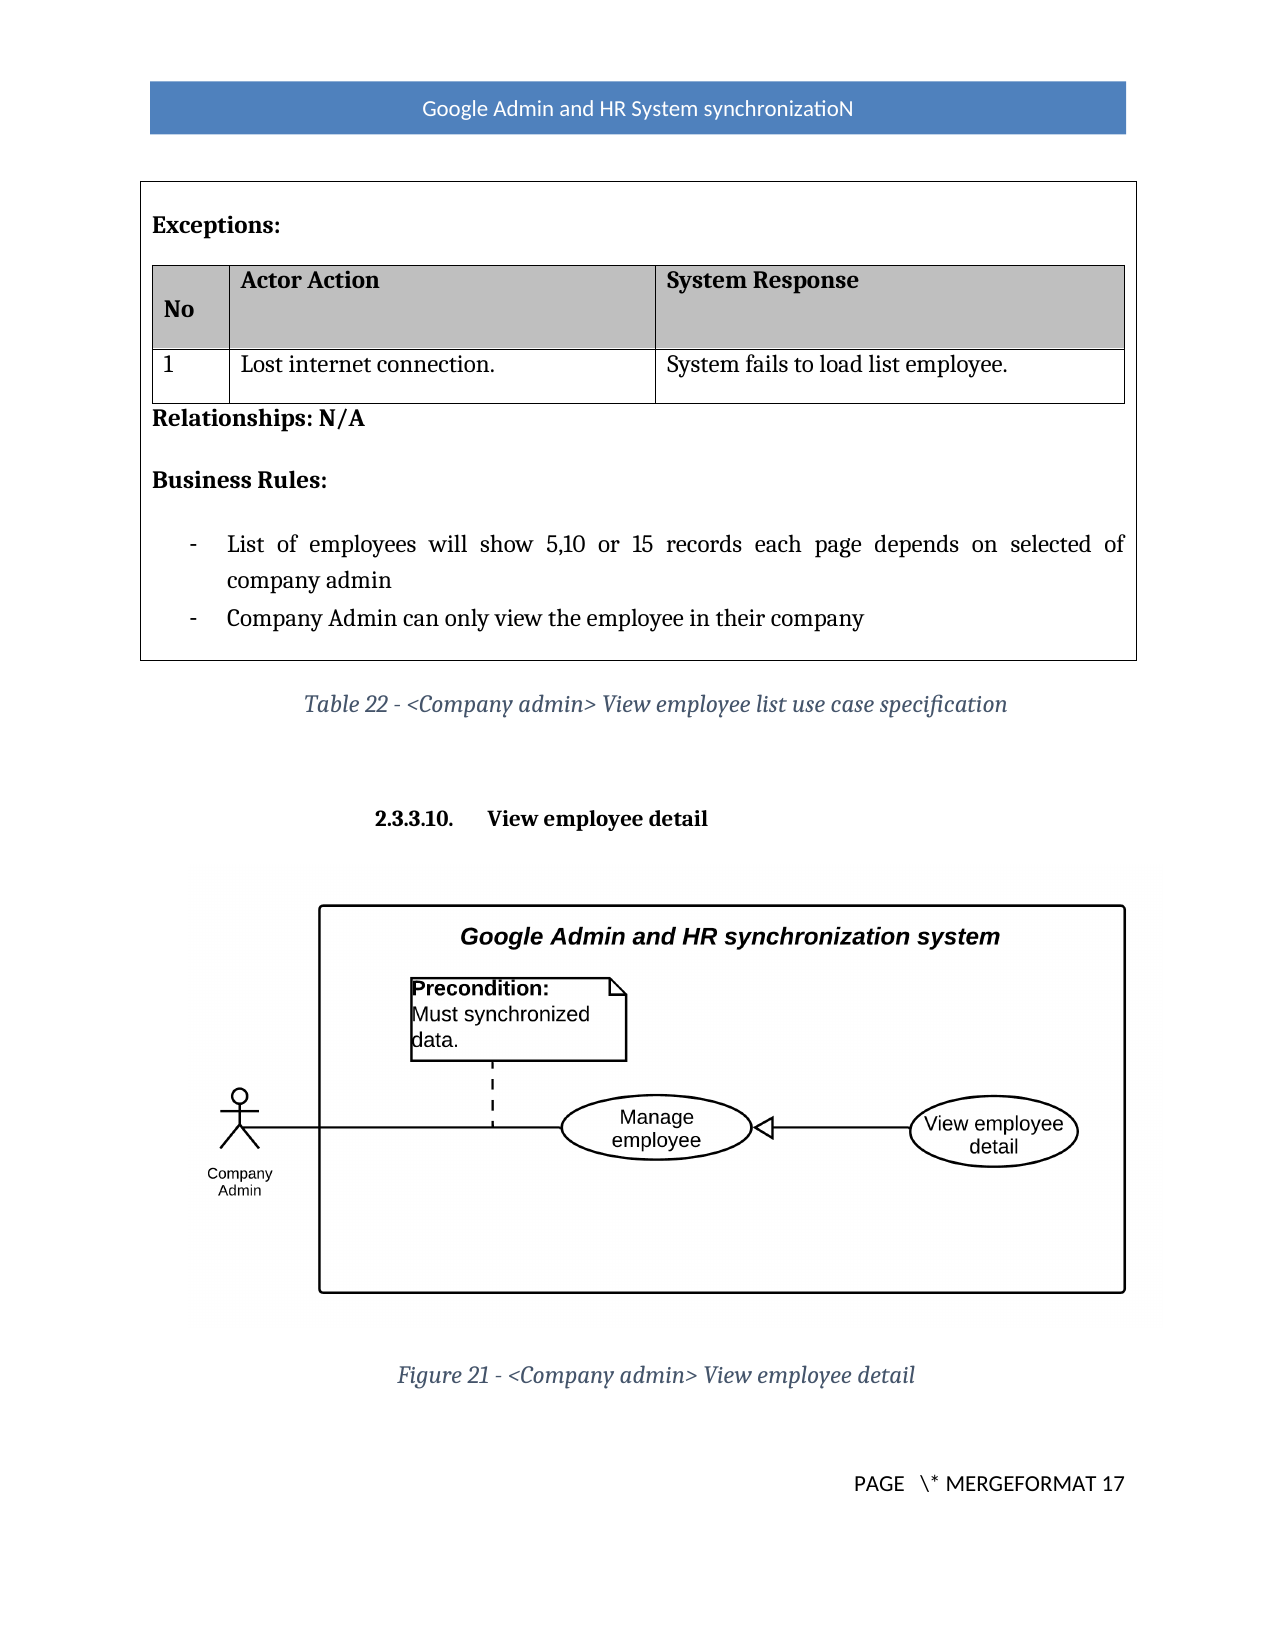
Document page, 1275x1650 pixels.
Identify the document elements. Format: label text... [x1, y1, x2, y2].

picture [187, 864, 1163, 1328]
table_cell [141, 182, 1136, 660]
text Figure 21 - <Company admin> View employee detail [187, 1361, 1125, 1389]
subtitle View employee detail [375, 805, 1125, 832]
text Table 22 - <Company admin> View employee list use case specification [187, 690, 1125, 719]
